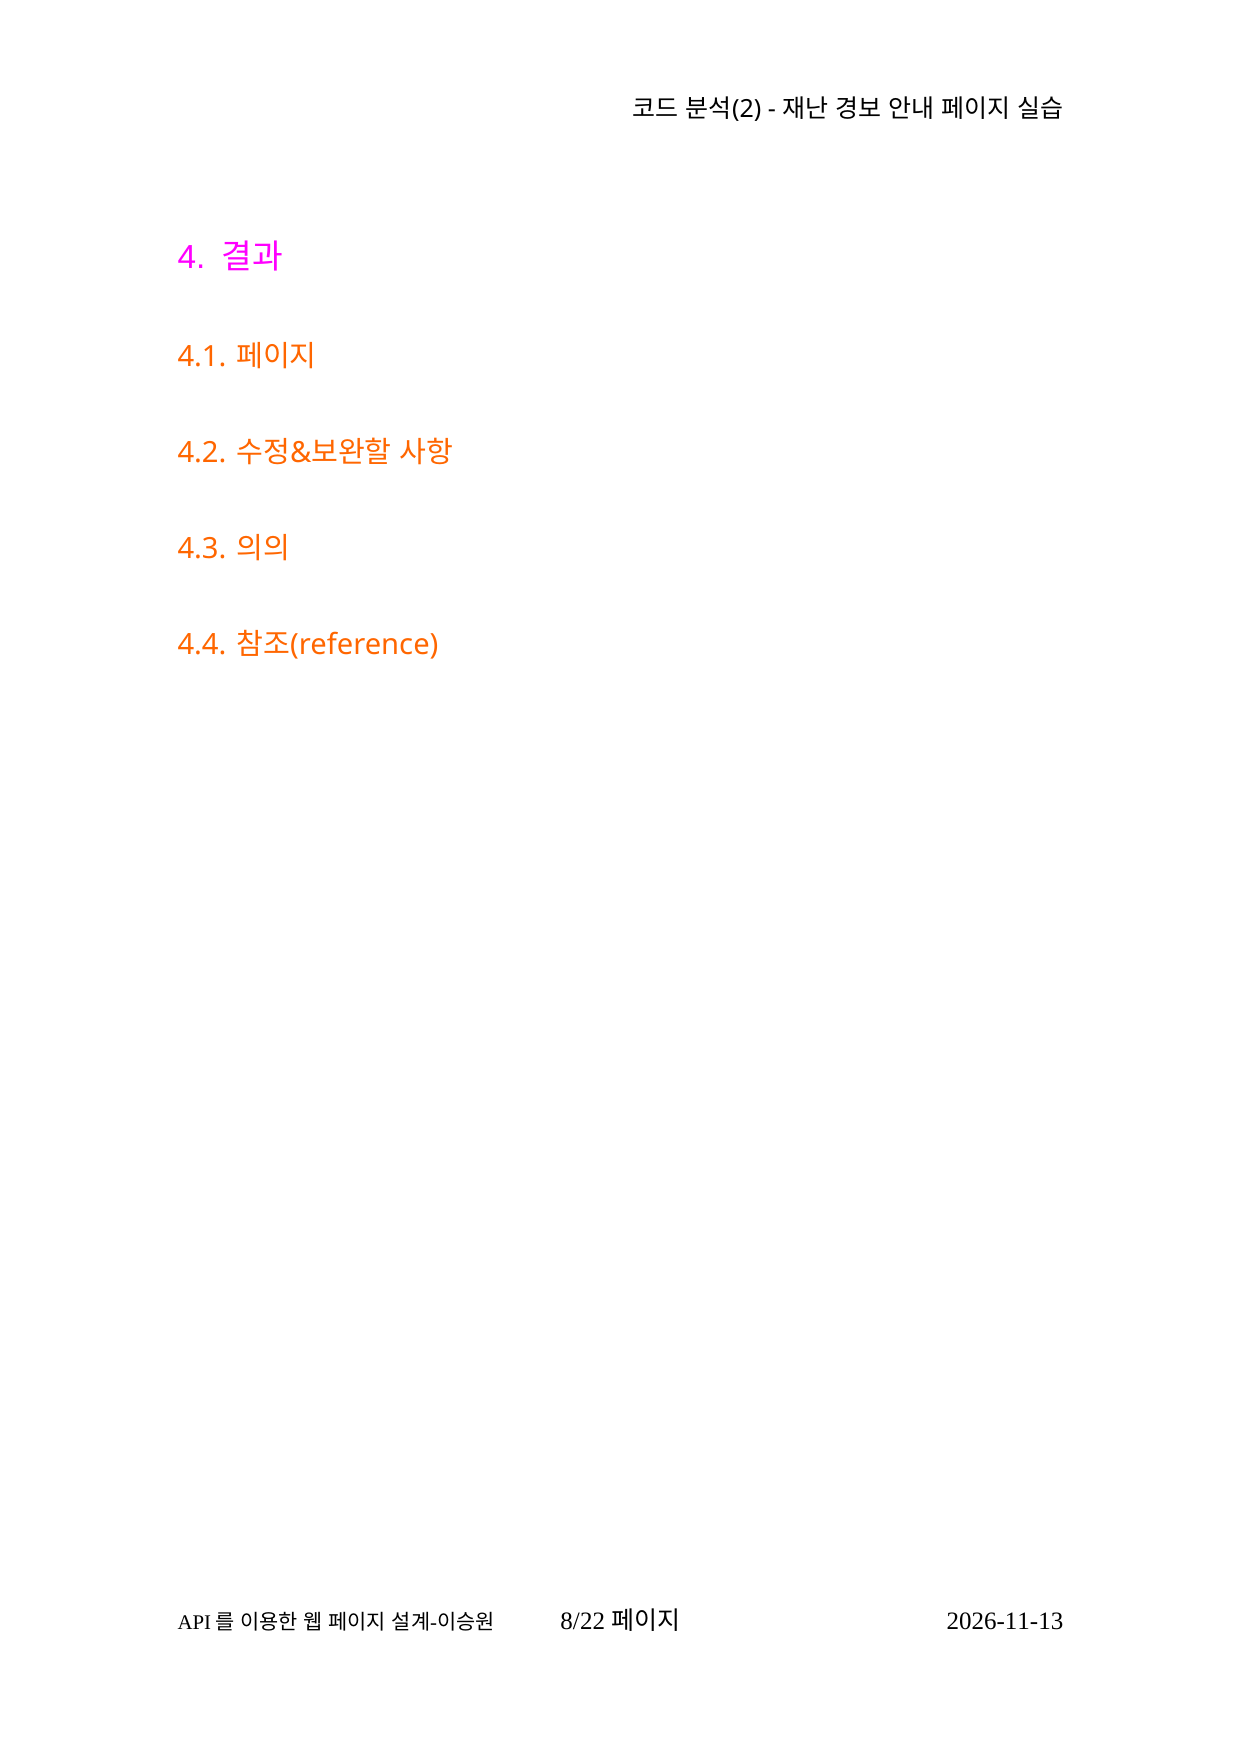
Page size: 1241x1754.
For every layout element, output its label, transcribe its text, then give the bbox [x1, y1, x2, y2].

subtitle 페이지 [177, 316, 1063, 391]
subtitle 결과 [177, 217, 1063, 292]
subtitle 참조(reference) [177, 604, 1063, 679]
subtitle 수정&보완할 사항 [177, 412, 1063, 487]
subtitle 의의 [177, 508, 1063, 583]
